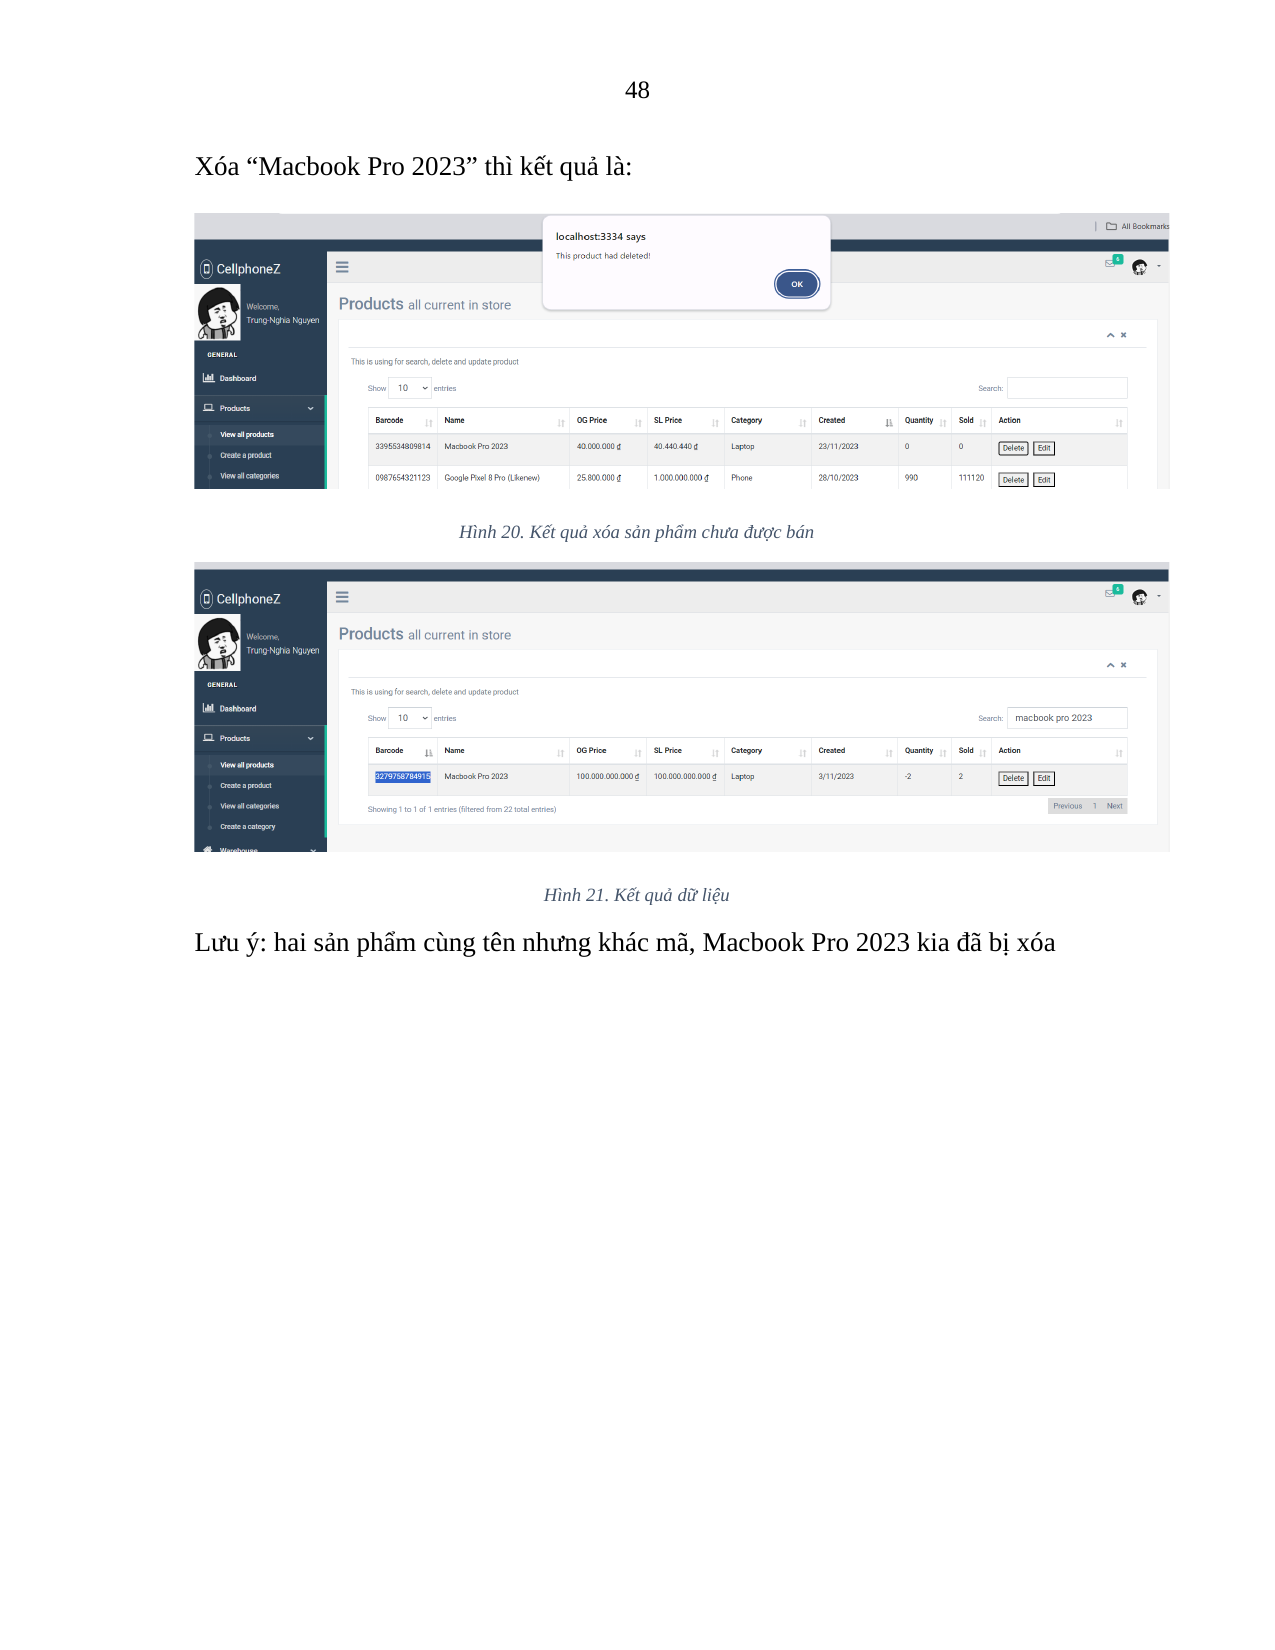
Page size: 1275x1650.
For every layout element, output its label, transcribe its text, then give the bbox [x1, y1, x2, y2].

picture [194, 213, 1170, 489]
text Xóa “Macbook Pro 2023” thì kết quả là: [150, 150, 1125, 181]
text Lưu ý: hai sản phẩm cùng tên nhưng khác mã, Macbook Pro 2023 kia đã bị xóa [150, 927, 1125, 958]
picture [194, 562, 1170, 852]
